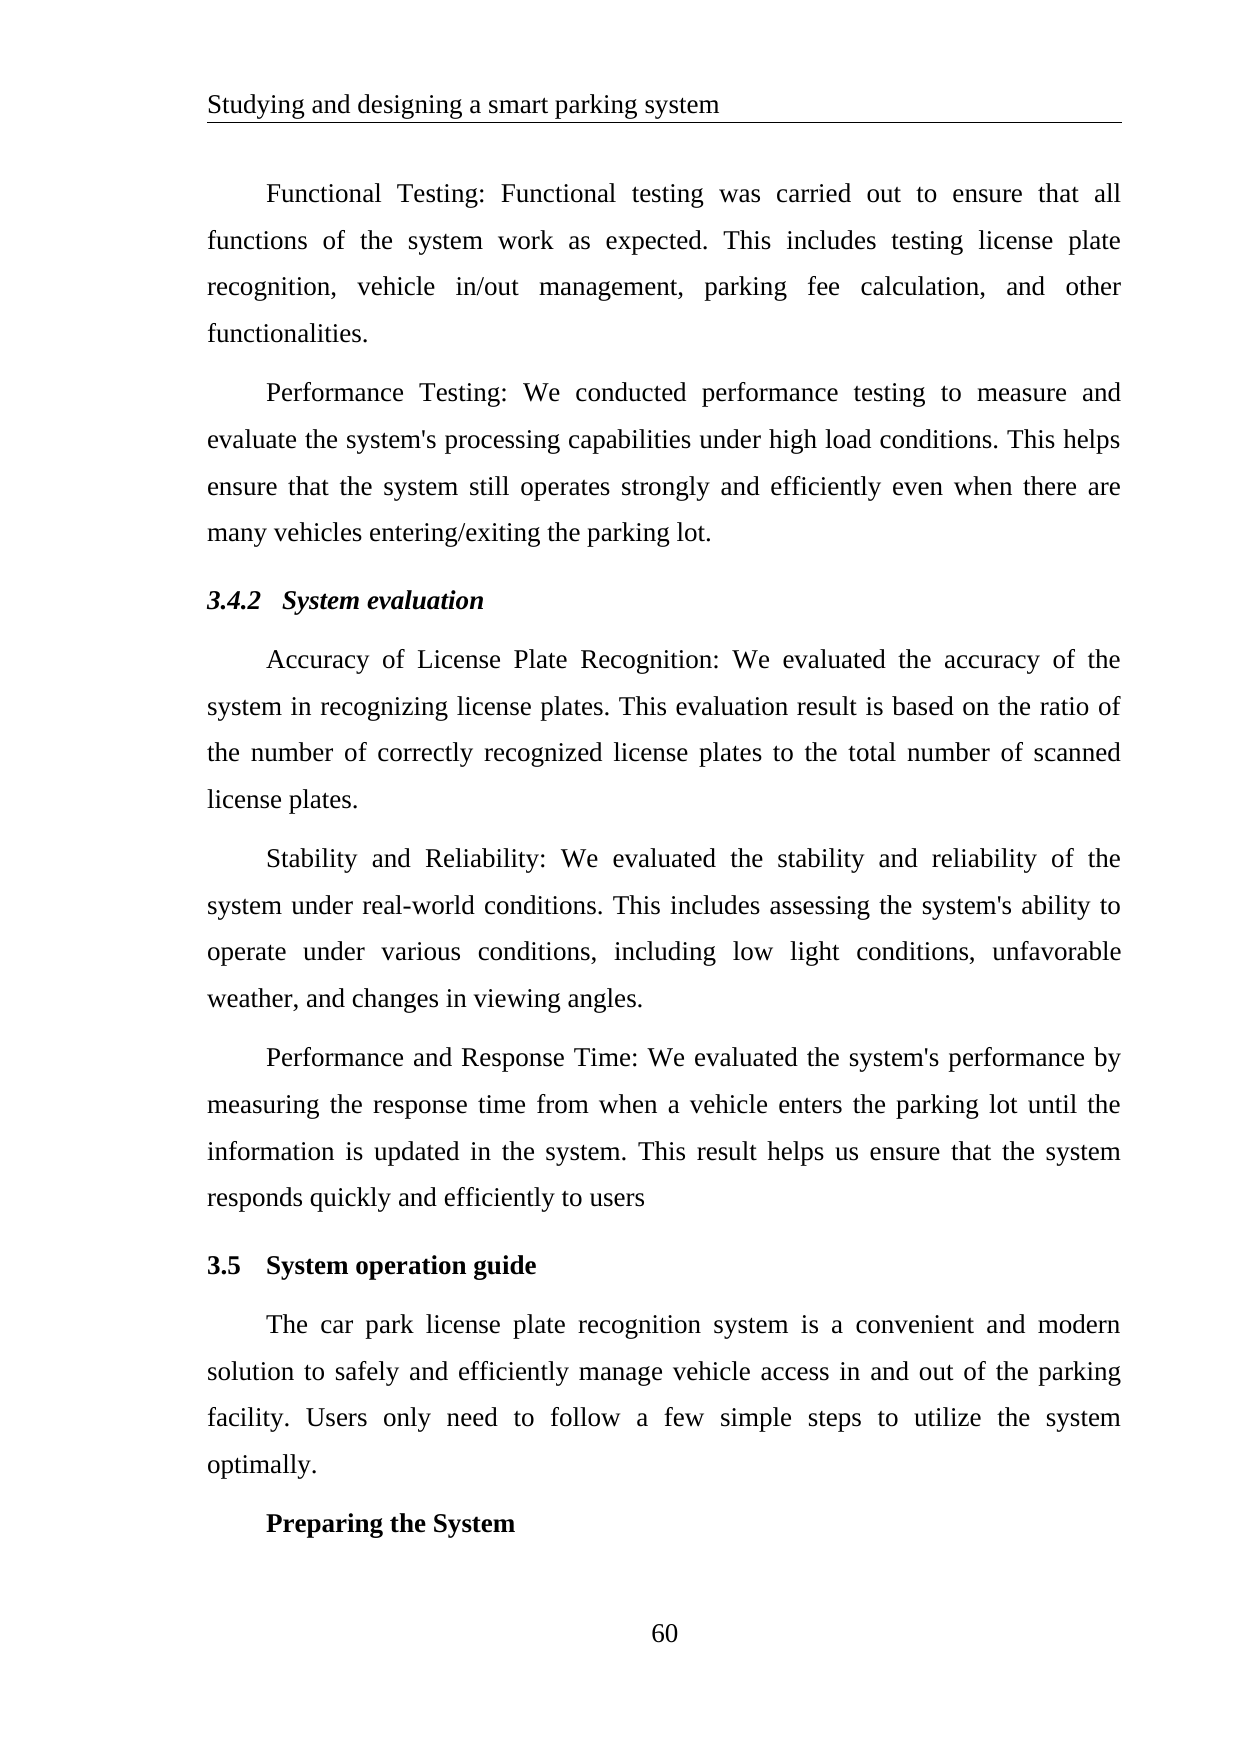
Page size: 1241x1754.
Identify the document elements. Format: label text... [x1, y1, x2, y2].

text Performance Testing: We conducted performance testing to measure and evaluate the system's processing capabilities under high load conditions. This helps ensure that the system still operates strongly and efficiently even when there are many vehicles entering/exiting the parking lot. [207, 376, 1122, 547]
text Accuracy of License Plate Recognition: We evaluated the accuracy of the system in recognizing license plates. This evaluation result is based on the ratio of the number of correctly recognized license plates to the total number of scanned license plates. [207, 643, 1122, 814]
text System evaluation [207, 584, 1122, 615]
text System operation guide [207, 1249, 1122, 1280]
text Stability and Reliability: We evaluated the stability and reliability of the system under real-world conditions. This includes assessing the system's ability to operate under various conditions, including low light conditions, unfavorable weather, and changes in viewing angles. [207, 842, 1122, 1013]
text Preparing the System [207, 1507, 1122, 1538]
text The car park license plate recognition system is a convenient and modern solution to safely and efficiently manage vehicle access in and out of the parking facility. Users only need to follow a few simple steps to utilize the system optimally. [207, 1308, 1122, 1479]
text Performance and Response Time: We evaluated the system's performance by measuring the response time from when a vehicle enters the parking lot until the information is updated in the system. This result helps us ensure that the system responds quickly and efficiently to users [207, 1041, 1122, 1212]
text Functional Testing: Functional testing was carried out to ensure that all functions of the system work as expected. This includes testing license plate recognition, vehicle in/out management, parking fee calculation, and other functionalities. [207, 177, 1122, 348]
